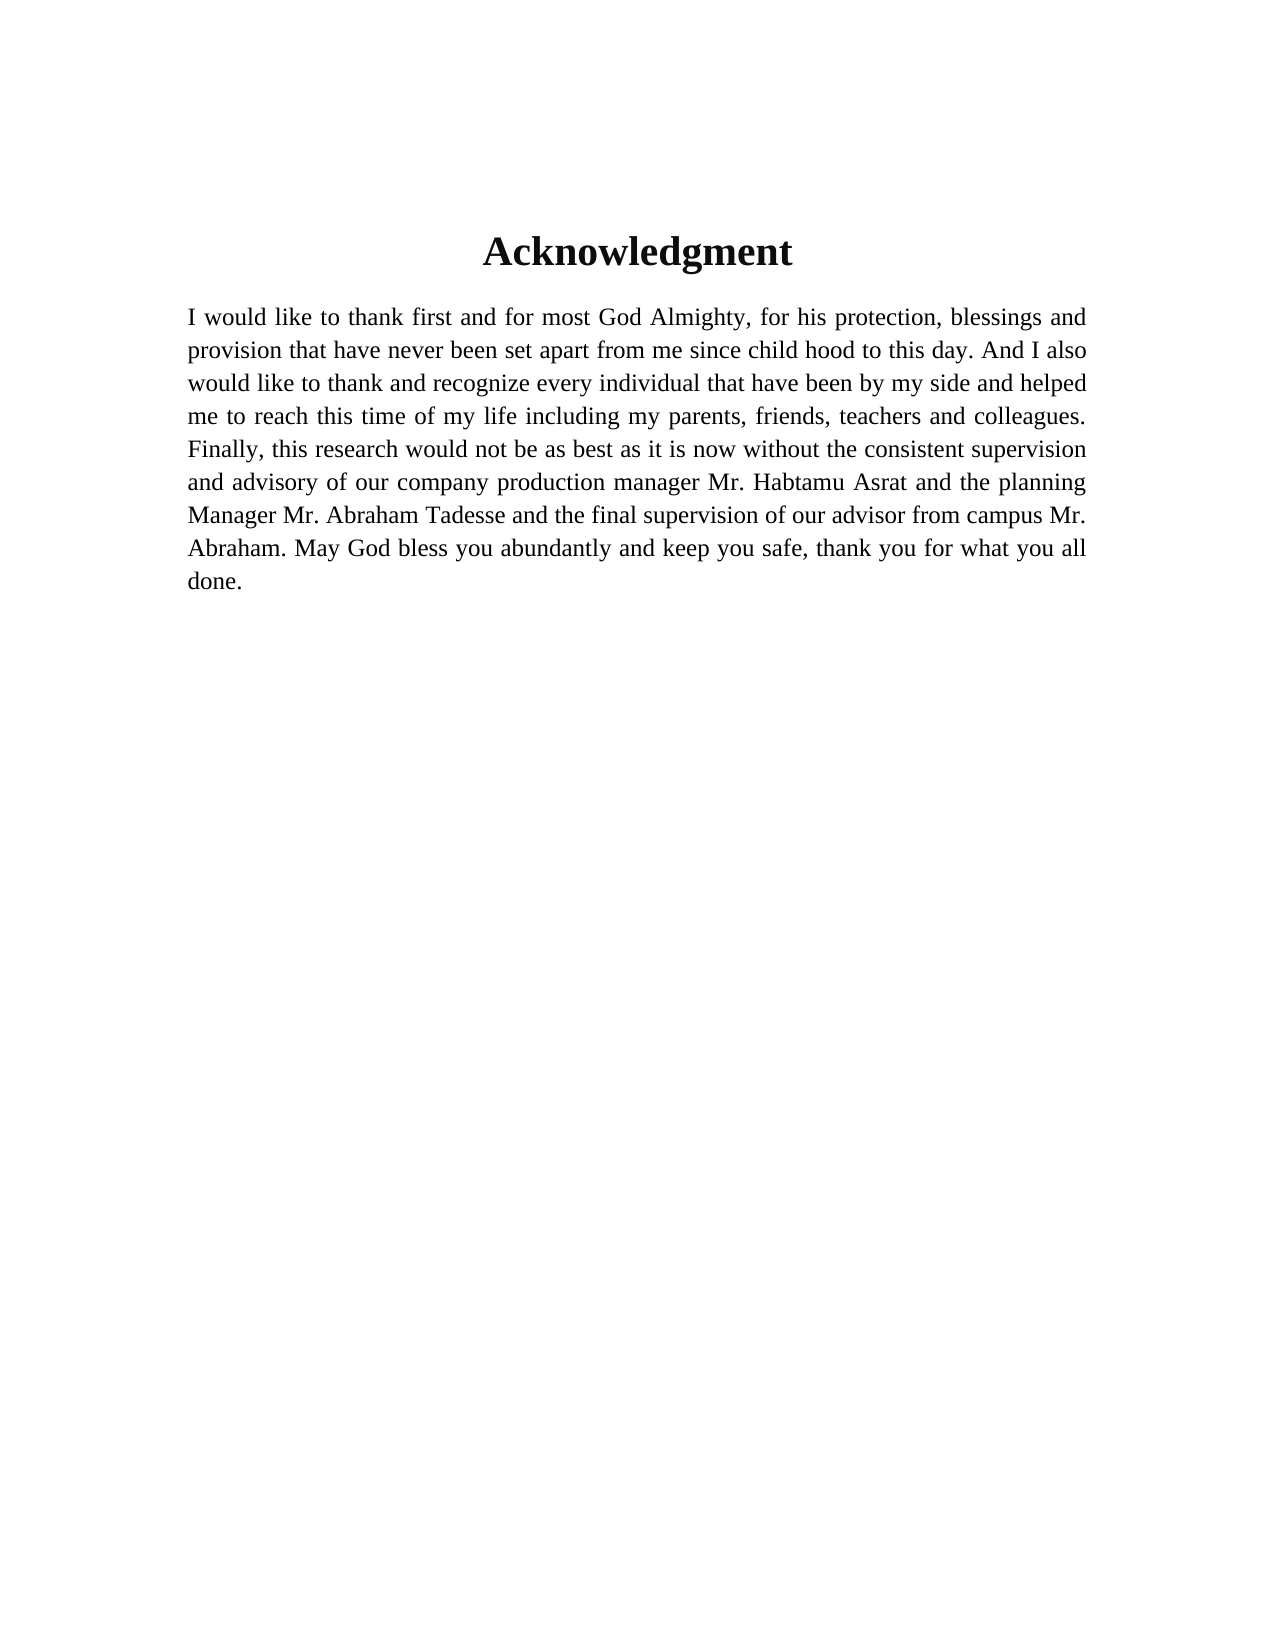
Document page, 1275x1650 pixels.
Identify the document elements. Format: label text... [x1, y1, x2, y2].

text I would like to thank first and for most God Almighty, for his protection, blessings and provision that have never been set apart from me since child hood to this day. And I also would like to thank and recognize every individual that have been by my side and helped me to reach this time of my life including my parents, friends, teachers and colleagues. Finally, this research would not be as best as it is now without the consistent supervision and advisory of our company production manager Mr. Habtamu Asrat and the planning Manager Mr. Abraham Tadesse and the final supervision of our advisor from campus Mr. Abraham. May God bless you abundantly and keep you safe, thank you for what you all done. [187, 302, 1087, 595]
text Acknowledgment [187, 226, 1087, 274]
